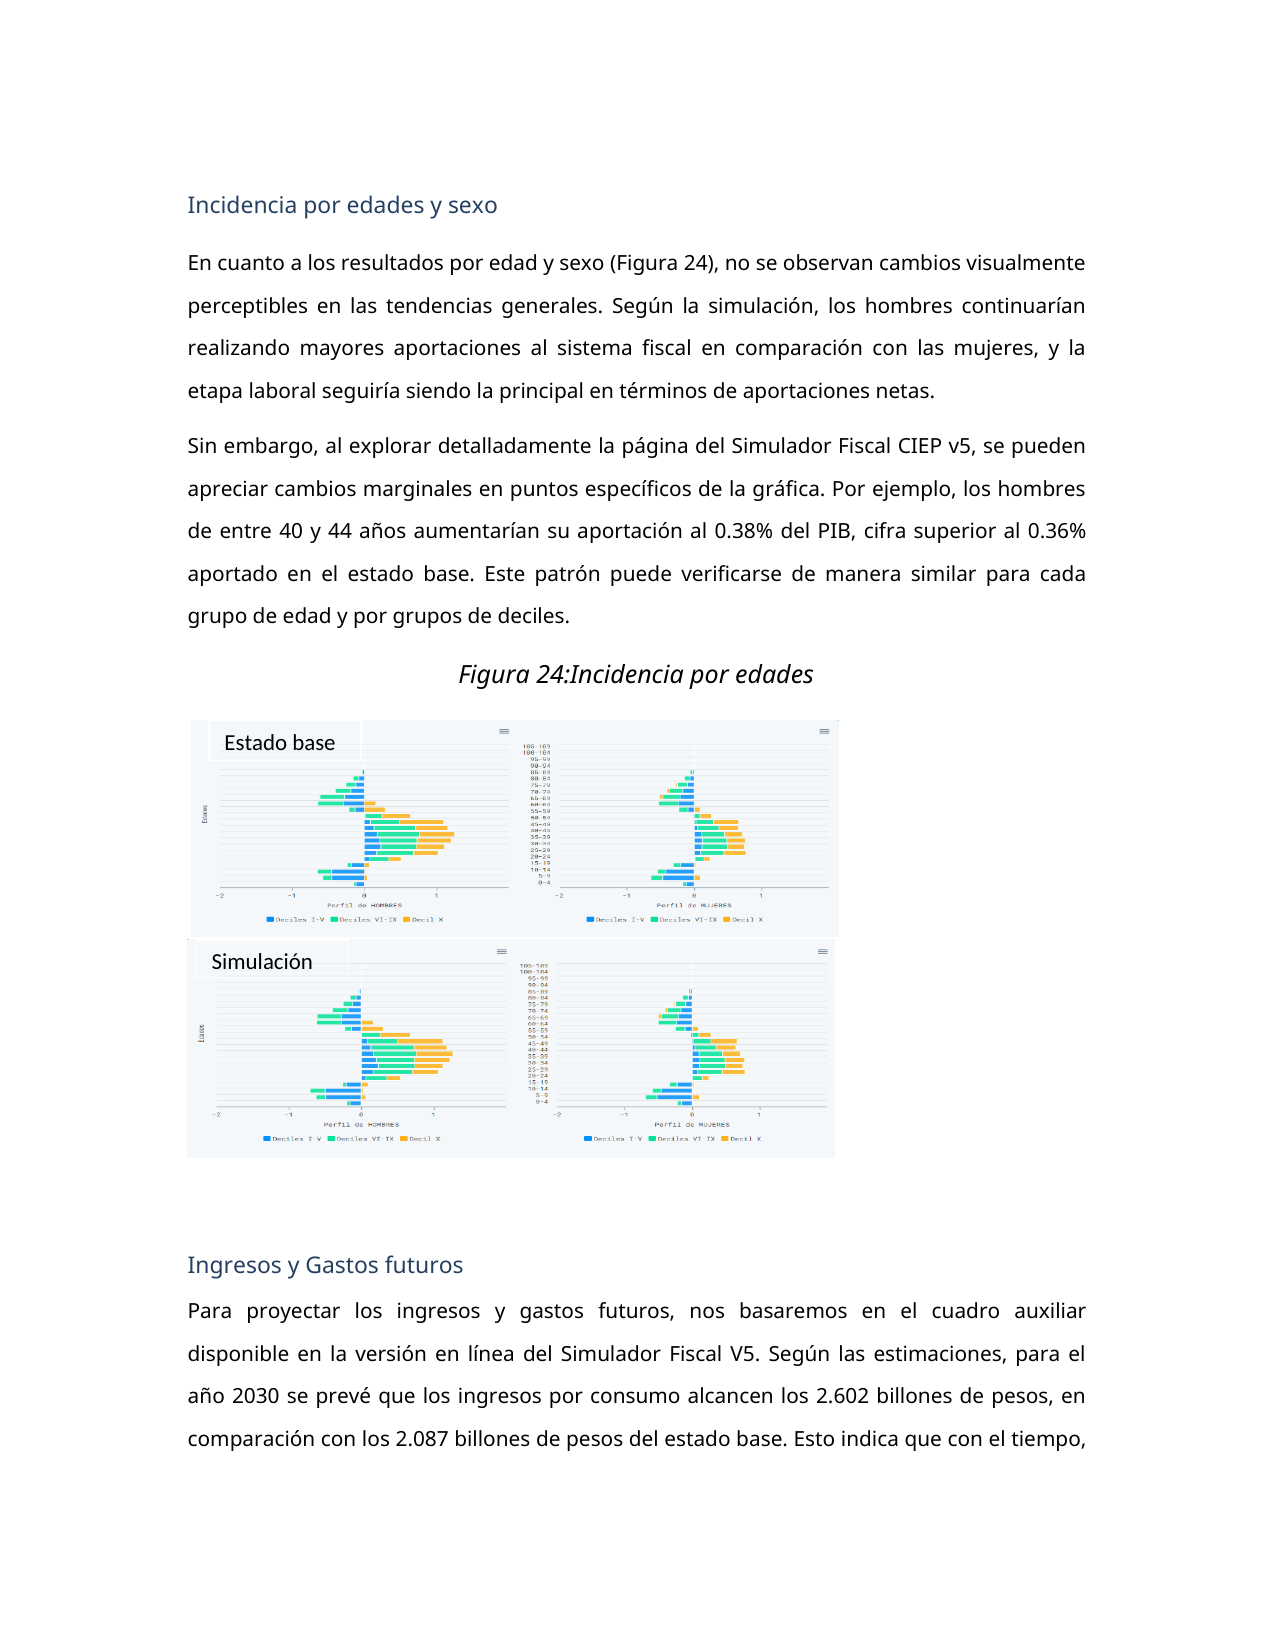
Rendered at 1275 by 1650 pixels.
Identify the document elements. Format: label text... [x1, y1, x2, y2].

picture [191, 720, 839, 937]
picture [210, 721, 360, 760]
text En cuanto a los resultados por edad y sexo (Figura 24), no se observan cambios visualmente perceptibles en las tendencias generales. Según la simulación, los hombres continuarían realizando mayores aportaciones al sistema fiscal en comparación con las mujeres, y la etapa laboral seguiría siendo la principal en términos de aportaciones netas. [187, 248, 1087, 404]
text Figura 24:Incidencia por edades [187, 657, 1087, 691]
subtitle Ingresos y Gastos futuros [187, 1249, 1087, 1281]
picture [187, 939, 835, 1158]
text Sin embargo, al explorar detalladamente la página del Simulador Fiscal CIEP v5, se pueden apreciar cambios marginales en puntos específicos de la gráfica. Por ejemplo, los hombres de entre 40 y 44 años aumentarían su aportación al 0.38% del PIB, cifra superior al 0.36% aportado en el estado base. Este patrón puede verificarse de manera similar para cada grupo de edad y por grupos de deciles. [187, 431, 1087, 630]
subtitle Incidencia por edades y sexo [187, 189, 1087, 220]
picture [197, 941, 348, 977]
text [187, 1296, 1087, 1452]
